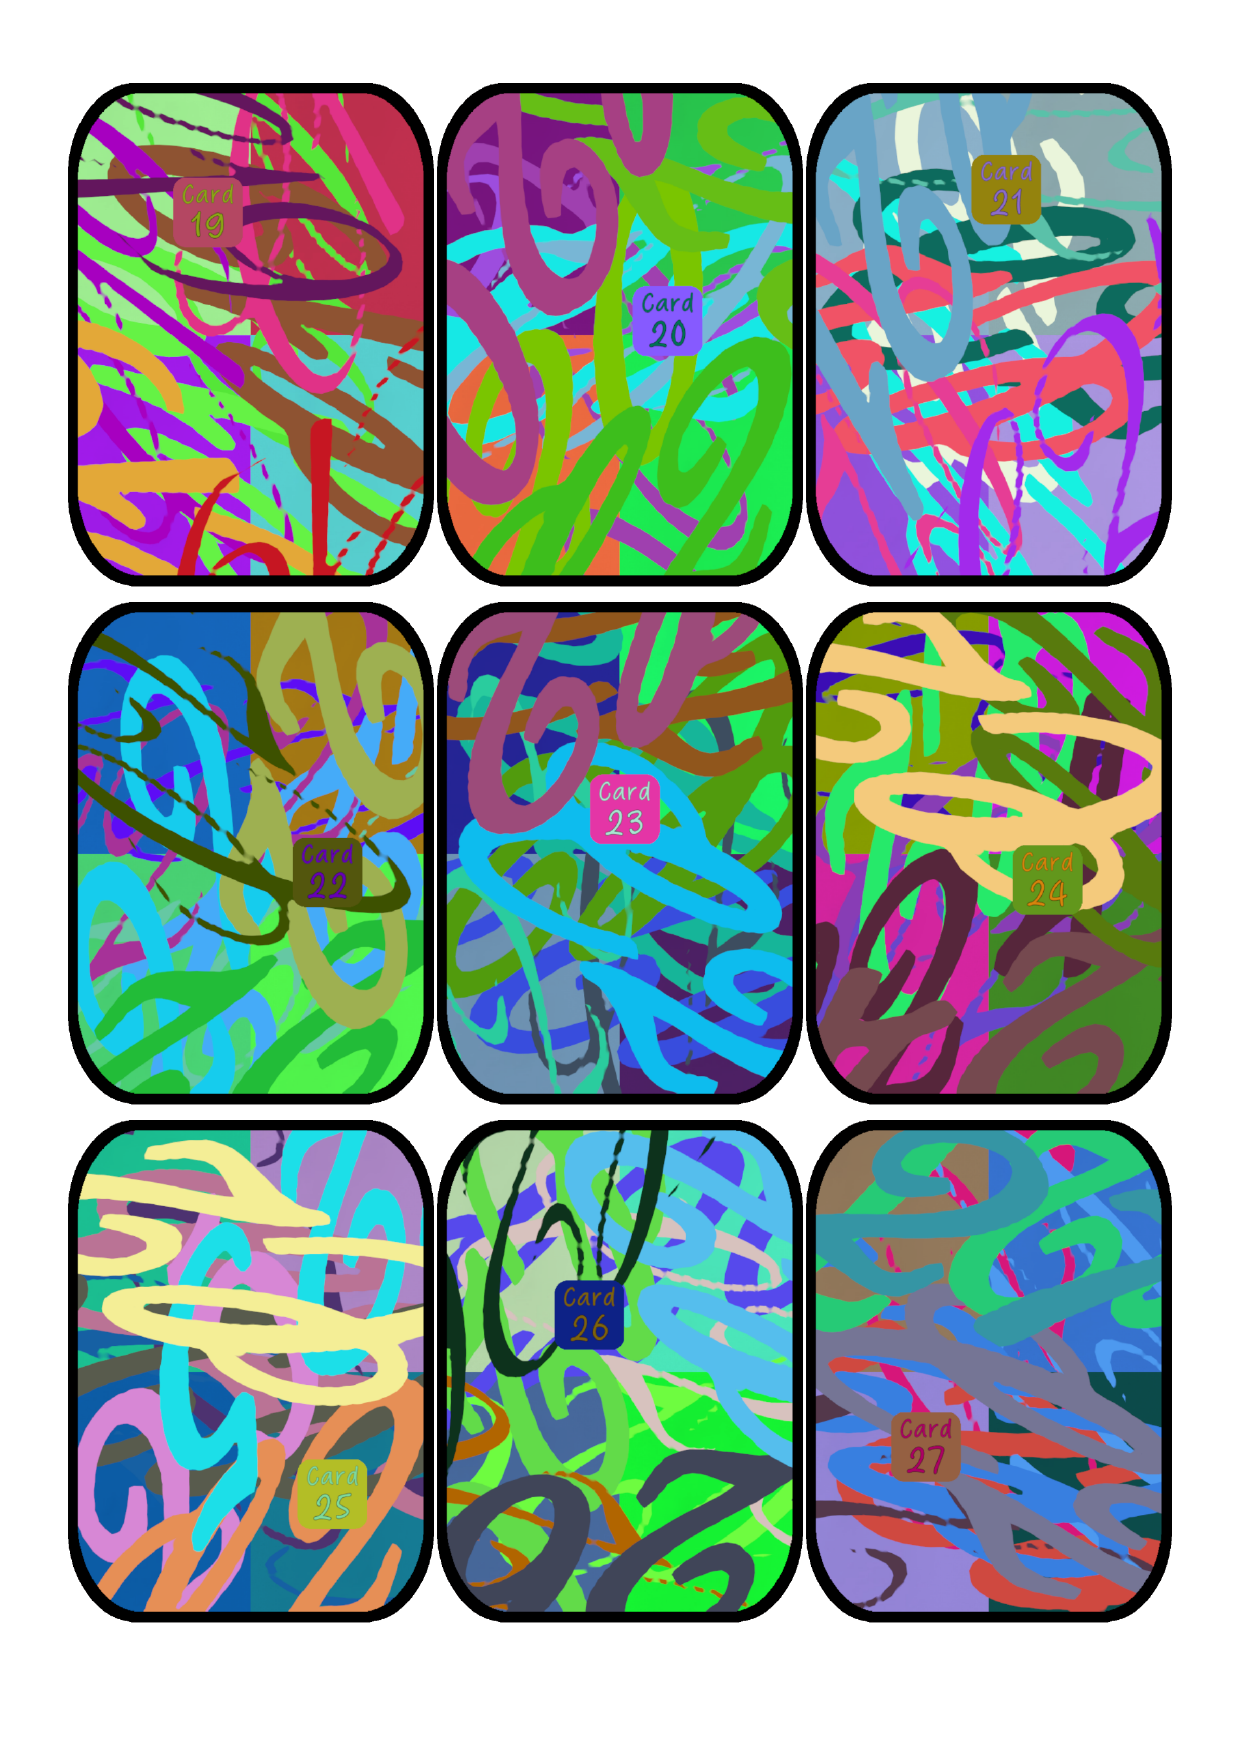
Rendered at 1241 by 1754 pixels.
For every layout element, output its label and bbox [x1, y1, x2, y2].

picture [67, 593, 1174, 1109]
picture [67, 1111, 1174, 1627]
picture [67, 75, 1174, 591]
